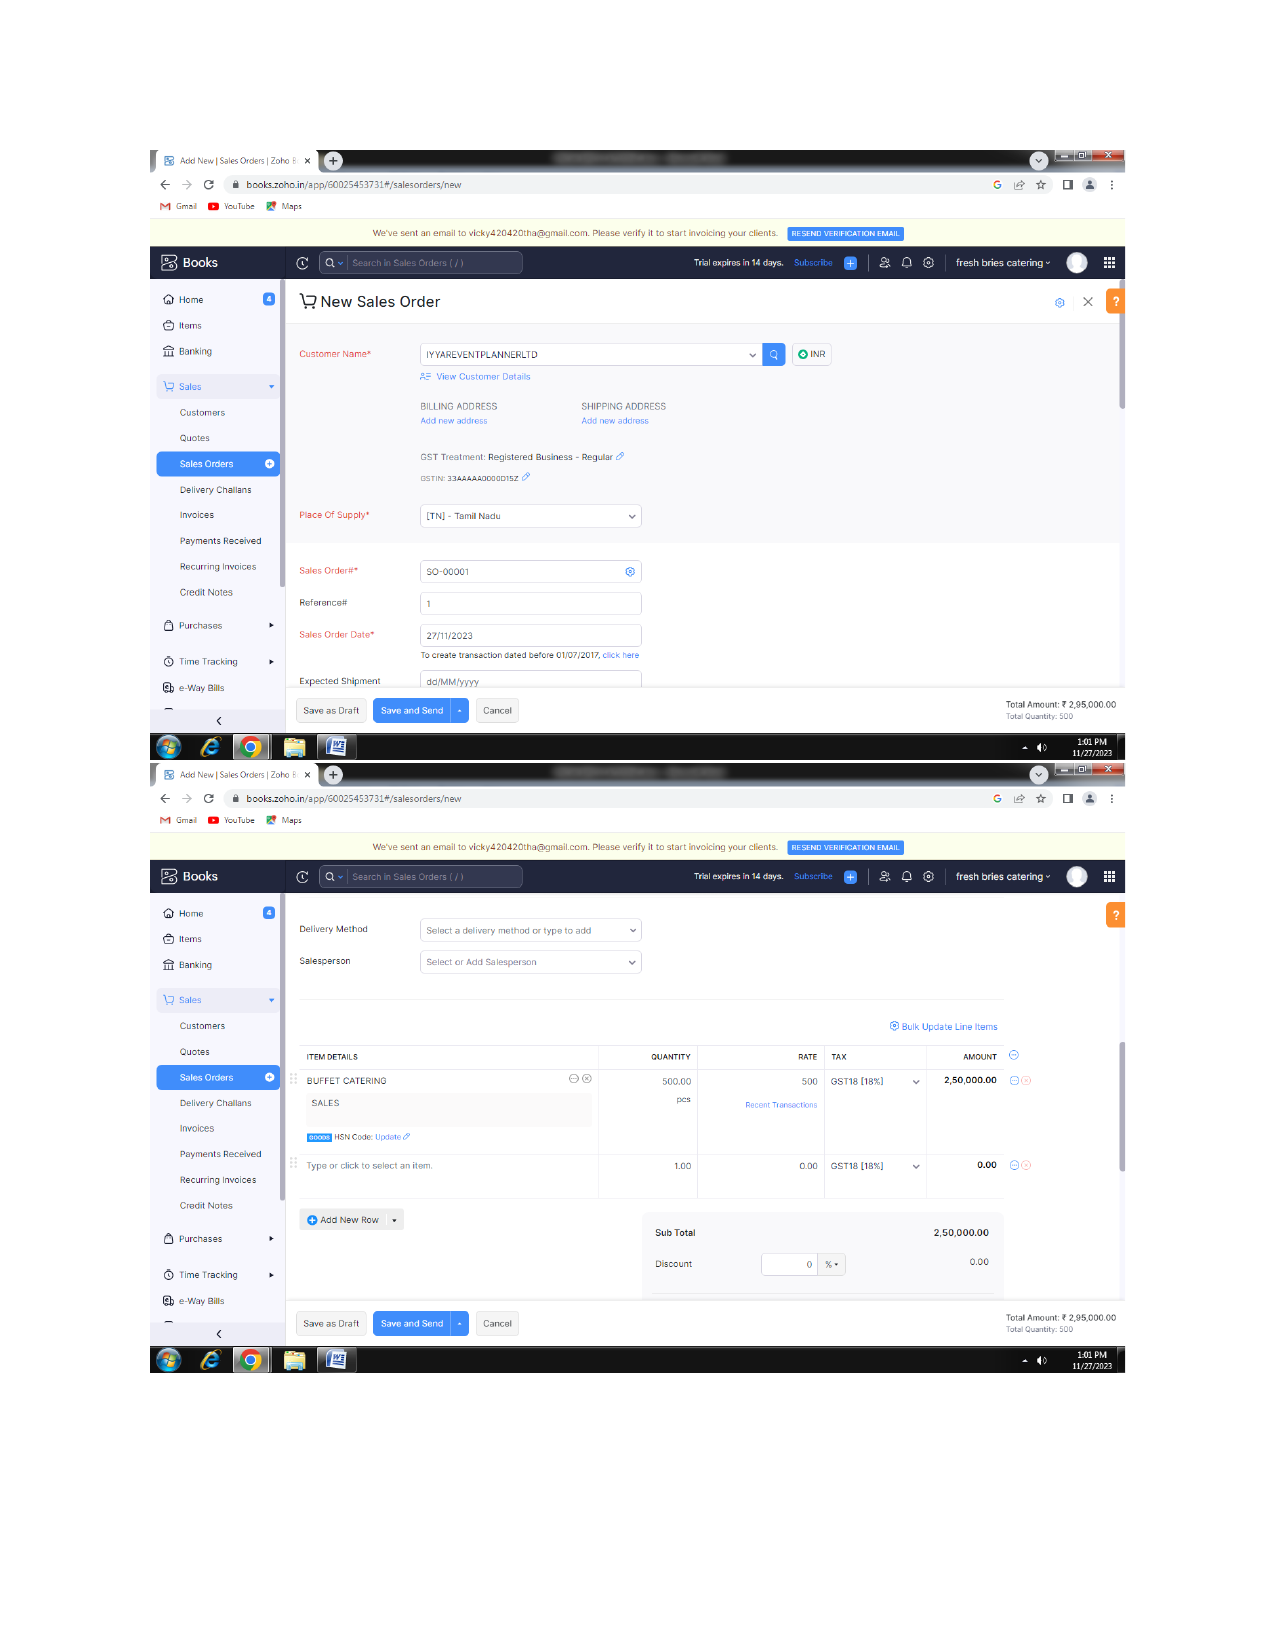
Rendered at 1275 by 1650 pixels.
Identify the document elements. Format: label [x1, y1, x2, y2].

picture [150, 763, 1125, 1373]
picture [150, 150, 1125, 760]
